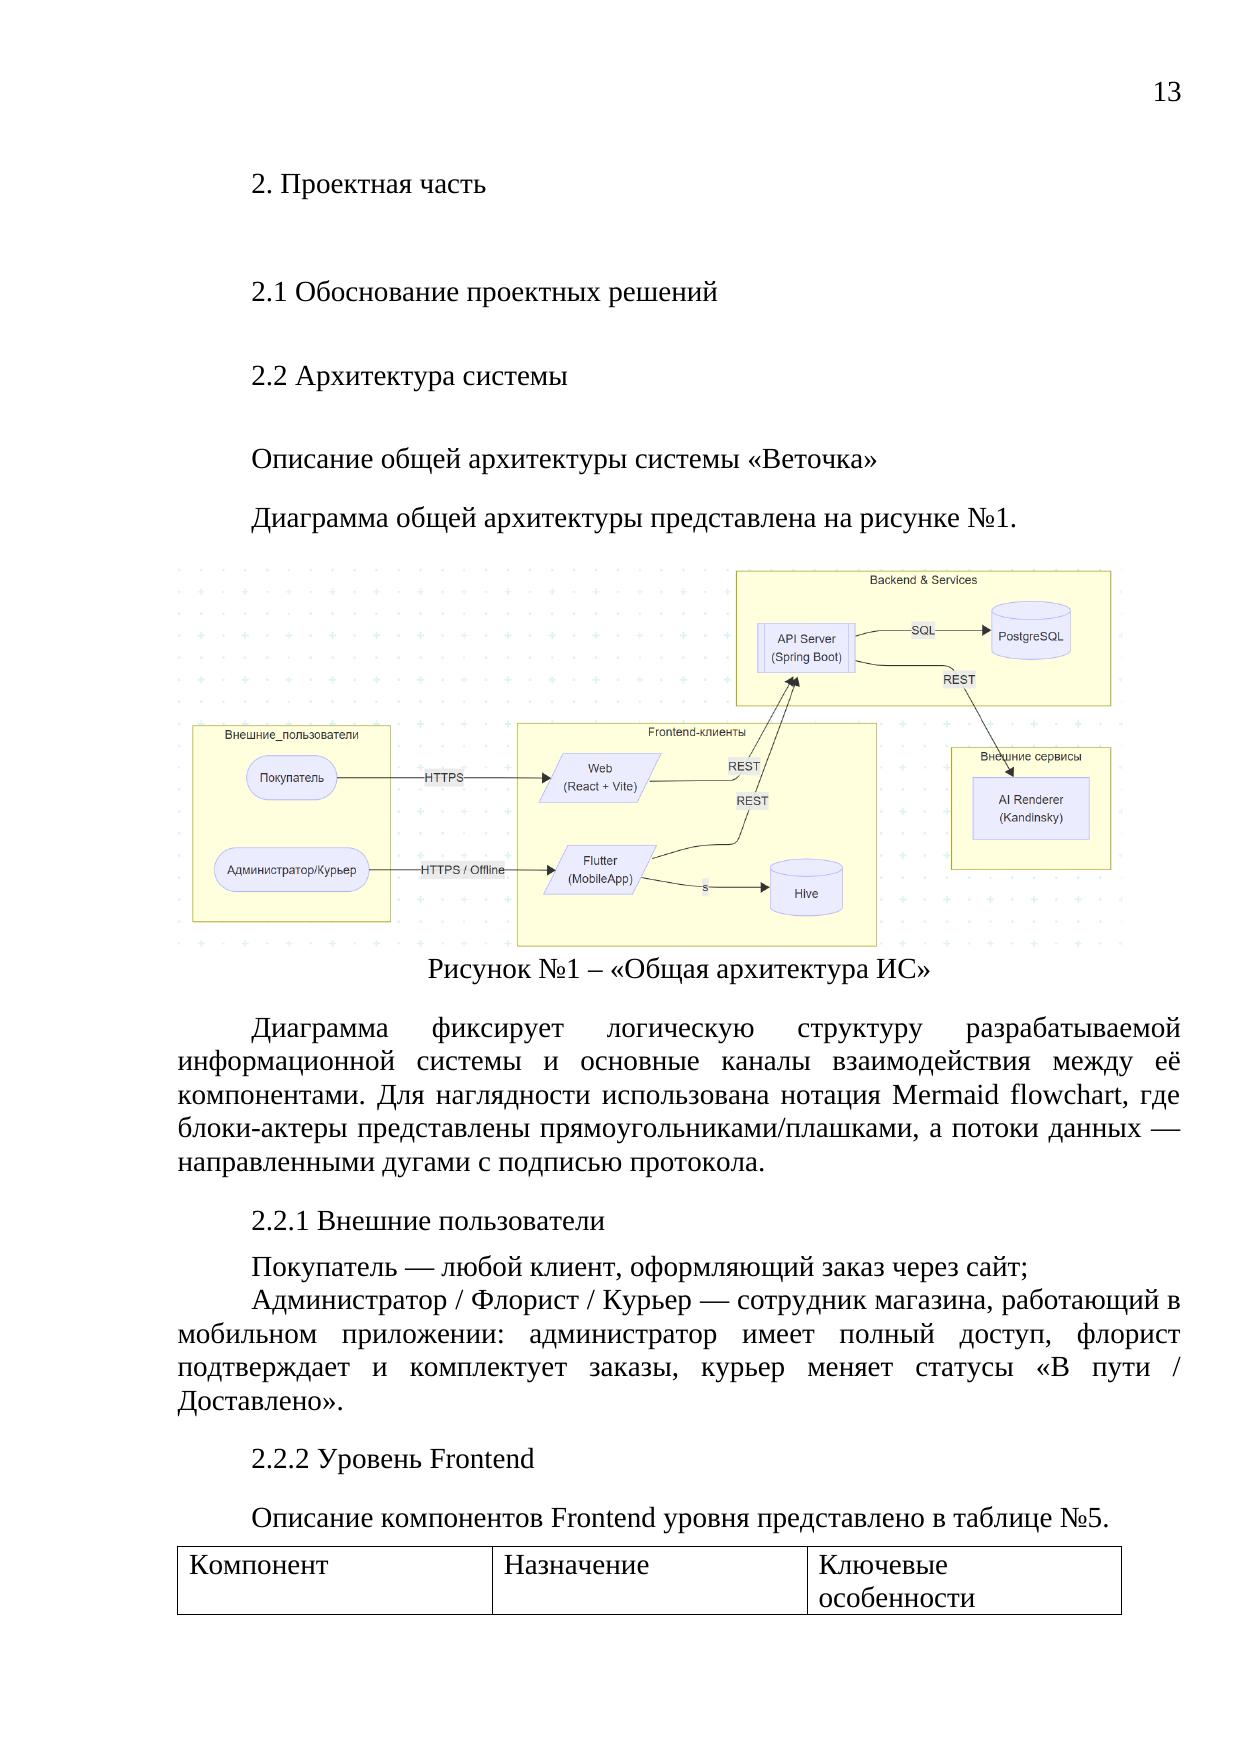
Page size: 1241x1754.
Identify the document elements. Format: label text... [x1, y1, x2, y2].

text Описание общей архитектуры системы «Веточка» [177, 441, 1181, 475]
table_header Назначение [493, 1547, 807, 1614]
subtitle 2.2.2 Уровень Frontend [251, 1441, 1181, 1475]
subtitle 2. Проектная часть [177, 166, 1181, 199]
text Администратор / Флорист / Курьер — сотрудник магазина, работающий в мобильном приложении: администратор имеет полный доступ, флорист подтверждает и комплектует заказы, курьер меняет статусы «В пути / Доставлено». [177, 1282, 1181, 1416]
text Рисунок №1 – «Общая архитектура ИС» [177, 951, 1181, 985]
subtitle Описание компонентов Frontend уровня представлено в таблице №5. [251, 1500, 1181, 1533]
subtitle 2.2 Архитектура системы [177, 358, 1181, 391]
subtitle 2.1 Обоснование проектных решений [177, 274, 1181, 308]
table_header Компонент [178, 1547, 492, 1614]
table_header Ключевые особенности [808, 1547, 1121, 1614]
picture [177, 558, 1123, 952]
text Диаграмма фиксирует логическую структуру разрабатываемой информационной системы и основные каналы взаимодействия между её компонентами. Для наглядности использована нотация Mermaid flowchart, где блоки-актеры представлены прямоугольниками/плашками, а потоки данных — направленными дугами с подписью протокола. [177, 1010, 1181, 1178]
subtitle 2.2.1 Внешние пользователи [251, 1203, 1181, 1236]
text Покупатель — любой клиент, оформляющий заказ через сайт; [177, 1249, 1181, 1282]
text Диаграмма общей архитектуры представлена на рисунке №1. [177, 500, 1181, 533]
